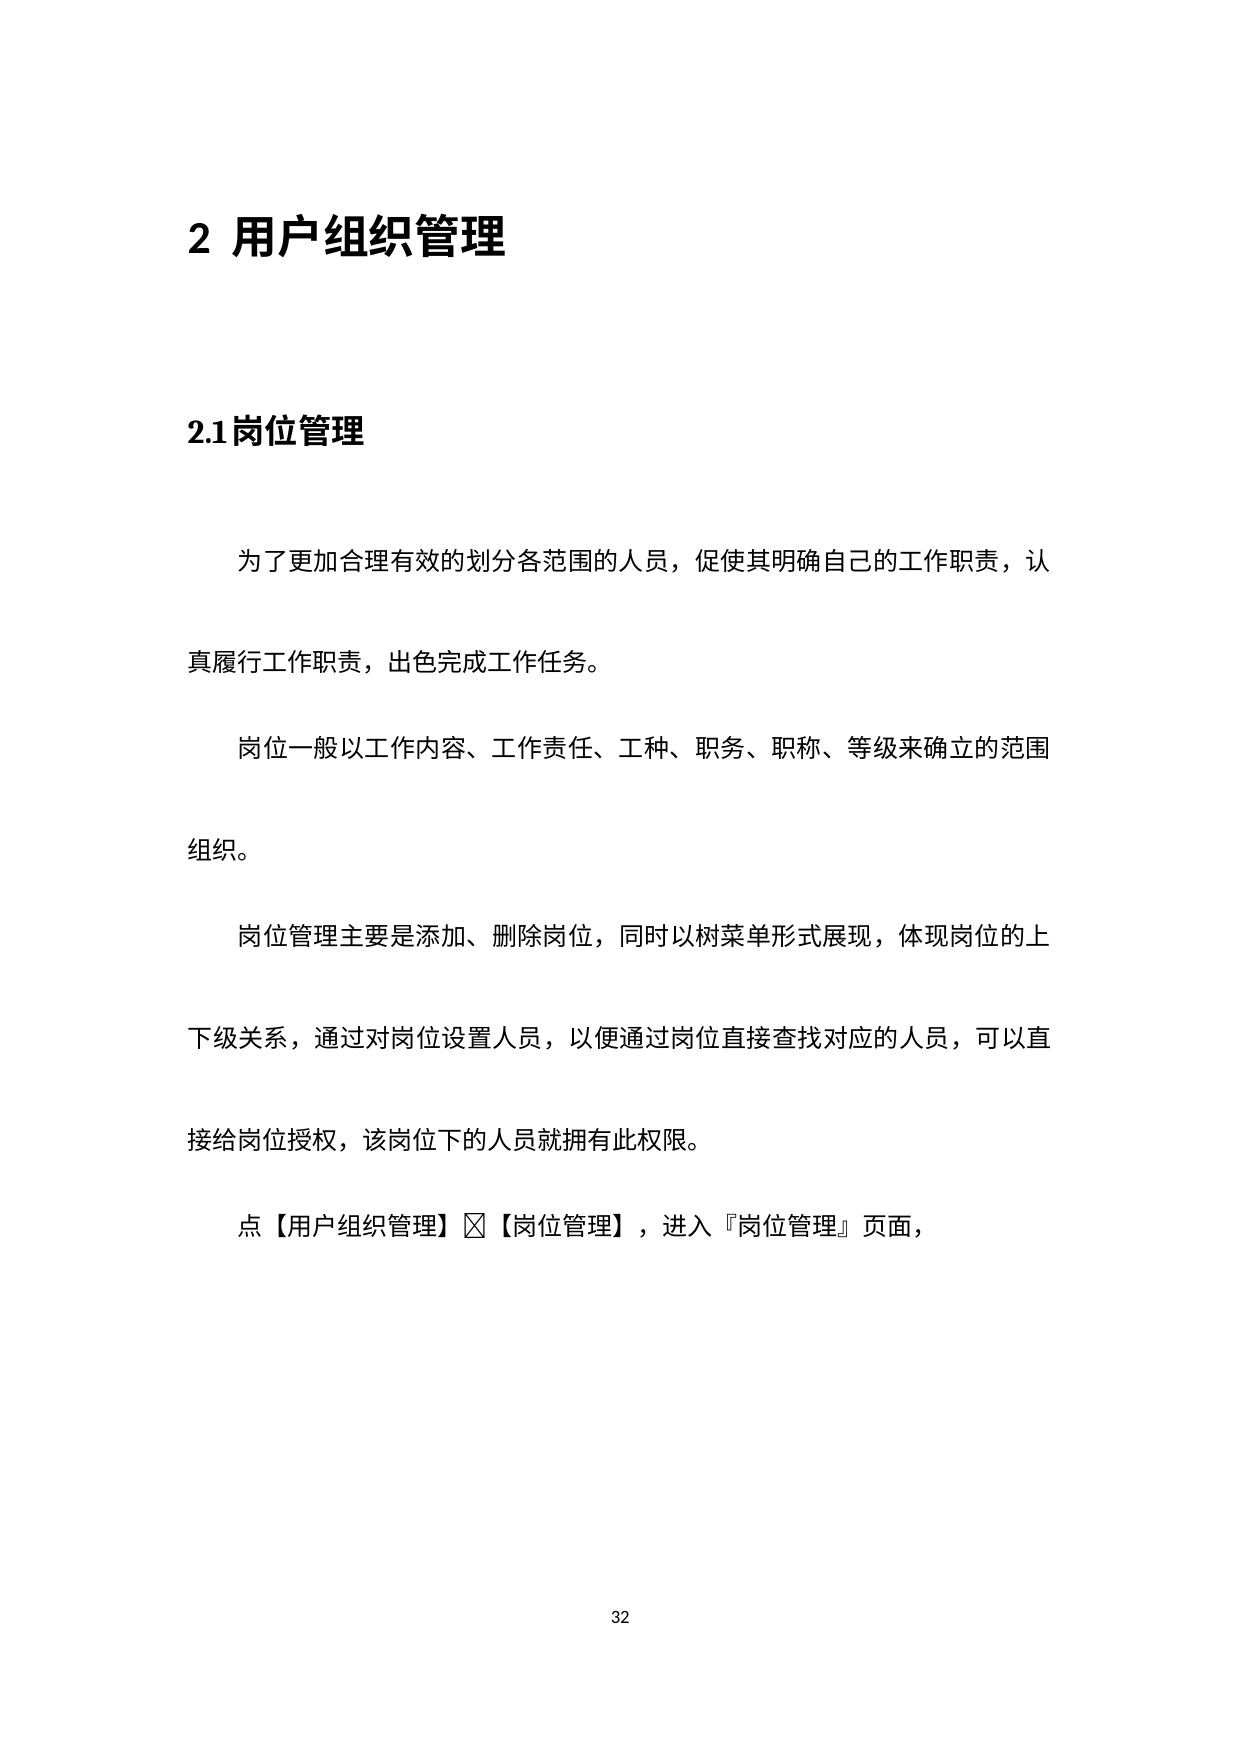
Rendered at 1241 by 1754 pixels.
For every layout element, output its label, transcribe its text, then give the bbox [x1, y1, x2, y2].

subtitle 用户组织管理 [187, 199, 1053, 267]
text 岗位一般以工作内容、工作责任、工种、职务、职称、等级来确立的范围组织。 [187, 713, 1053, 883]
text 岗位管理主要是添加、删除岗位，同时以树菜单形式展现，体现岗位的上下级关系，通过对岗位设置人员，以便通过岗位直接查找对应的人员，可以直接给岗位授权，该岗位下的人员就拥有此权限。 [187, 901, 1053, 1173]
text 为了更加合理有效的划分各范围的人员，促使其明确自己的工作职责，认真履行工作职责，出色完成工作任务。 [187, 525, 1053, 695]
subtitle 岗位管理 [187, 395, 1053, 463]
text 点【用户组织管理】【岗位管理】，进入『岗位管理』页面， [187, 1191, 1053, 1259]
